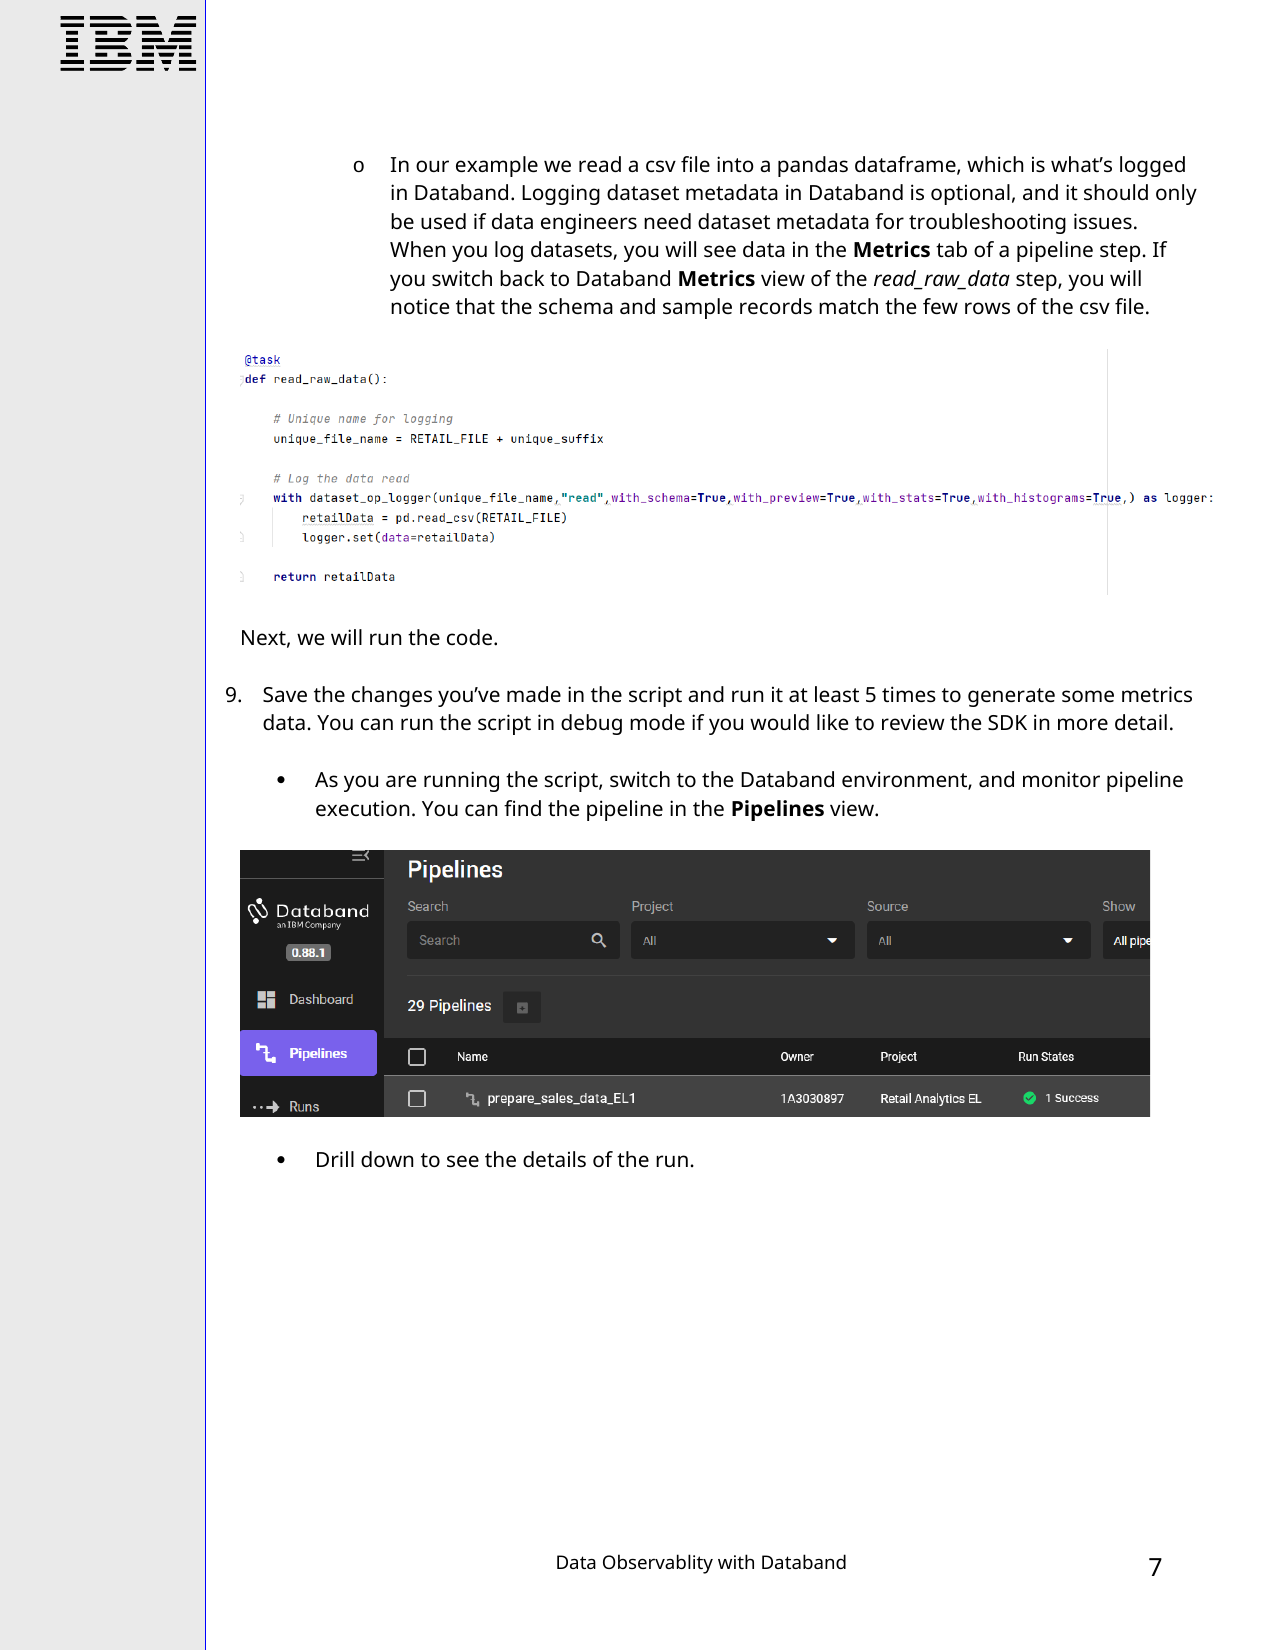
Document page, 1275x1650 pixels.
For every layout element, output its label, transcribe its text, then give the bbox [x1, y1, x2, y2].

list Save the changes you’ve made in the script and run it at least 5 times to generate some metrics data. You can run the script in debug mode if you would like to review the SDK in more detail. [225, 680, 1200, 737]
list As you are running the script, switch to the Databand environment, and monitor pipeline execution. You can find the pipeline in the Pipelines view. [277, 765, 1200, 822]
list Drill down to see the details of the run. [277, 1145, 1200, 1173]
list In our example we read a csv file into a pandas dataframe, which is what’s logged in Databand. Logging dataset metadata in Databand is optional, and it should only be used if data engineers need dataset metadata for troubleshooting issues. When you log datasets, you will see data in the Metrics tab of a pipeline step. If you switch back to Databand Metrics view of the read_raw_data step, you will notice that the schema and sample records match the few rows of the csv file. [352, 150, 1200, 321]
picture [60, 16, 197, 71]
text Next, we will run the code. [240, 623, 1200, 652]
picture [240, 349, 1216, 595]
picture [240, 850, 1150, 1117]
